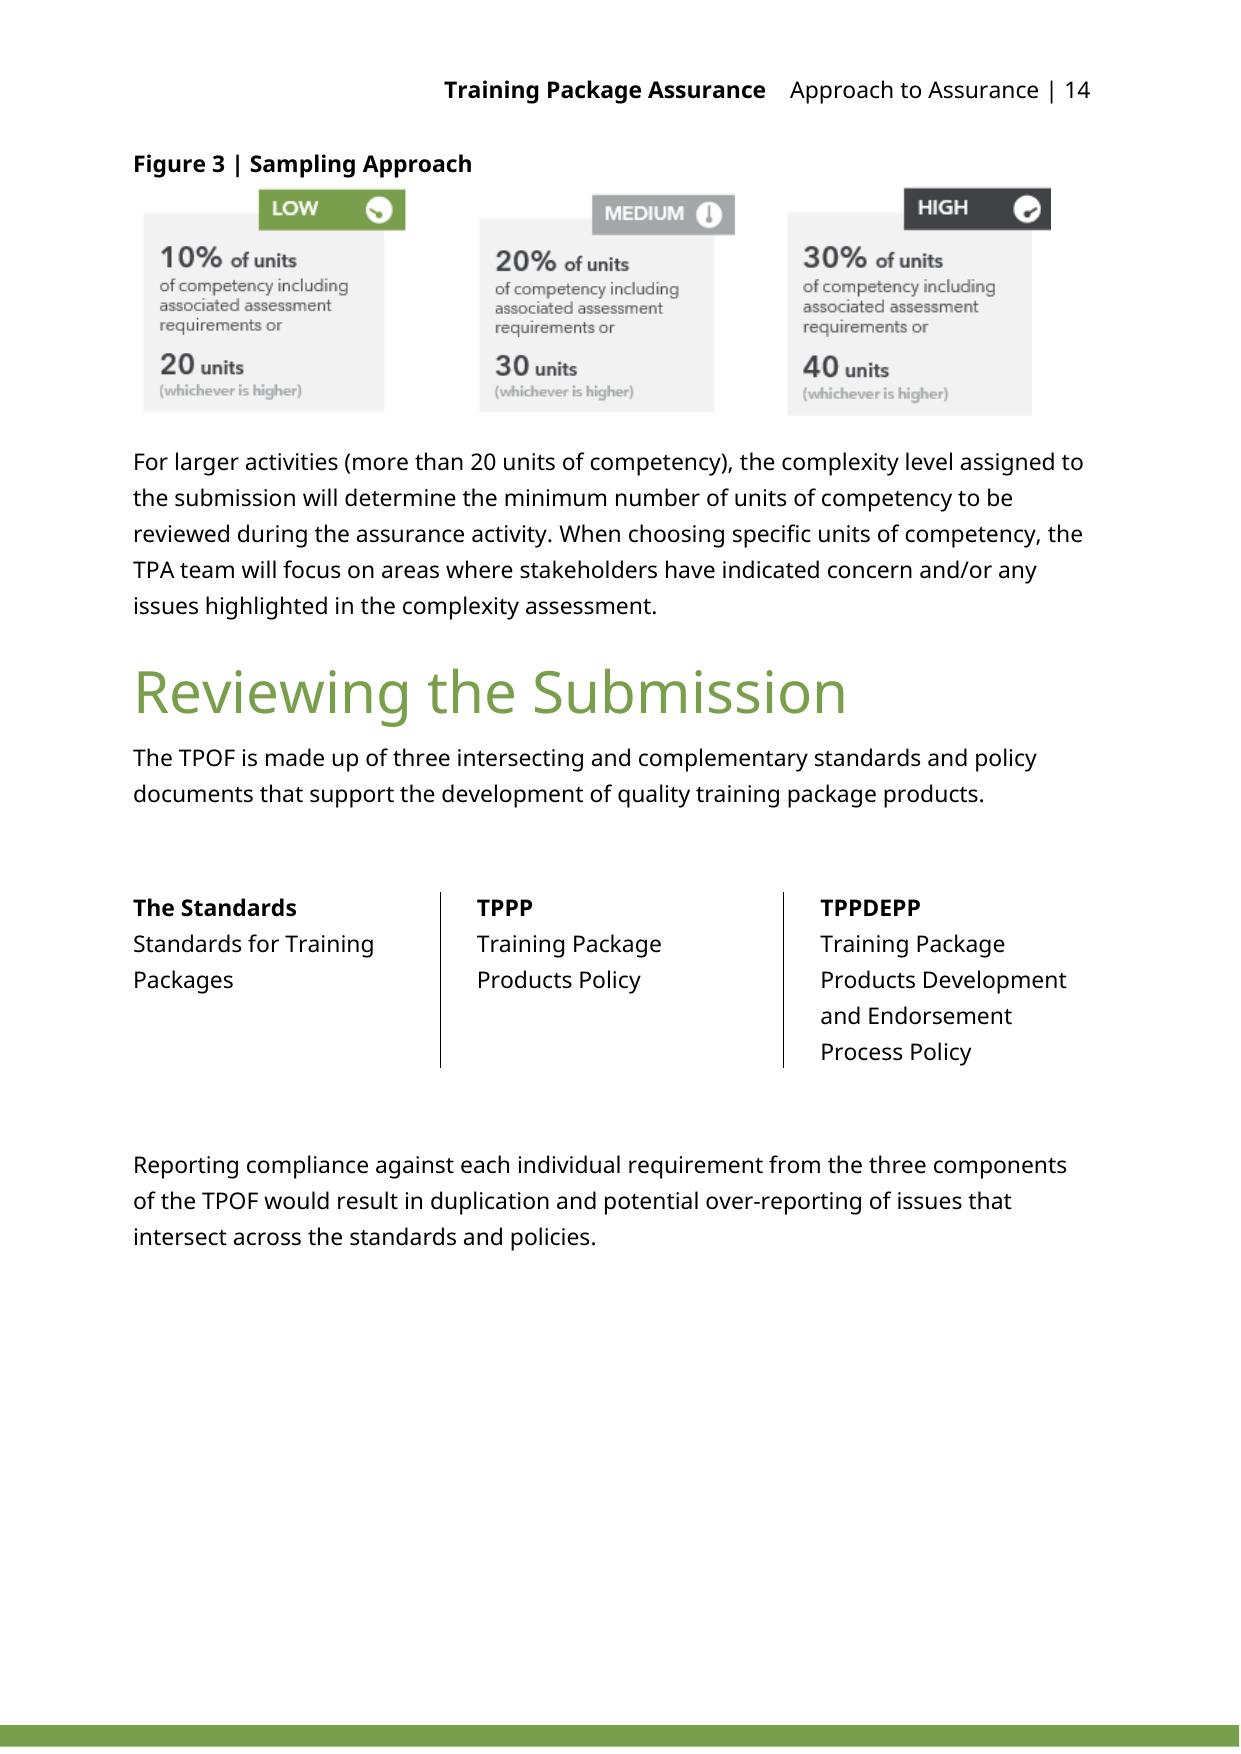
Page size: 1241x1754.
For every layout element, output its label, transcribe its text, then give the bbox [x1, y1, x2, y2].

picture [779, 183, 1051, 422]
picture [135, 183, 407, 421]
table_header [133, 184, 459, 446]
text TPPP [477, 892, 746, 923]
text The TPOF is made up of three intersecting and complementary standards and policy documents that support the development of quality training package products. [133, 742, 1090, 809]
text TPPDEPP [820, 892, 1090, 923]
table_header [459, 184, 769, 446]
subtitle Figure 3 | Sampling Approach [133, 148, 1090, 179]
text Training Package Products Development and Endorsement Process Policy [820, 928, 1090, 1067]
text Reporting compliance against each individual requirement from the three components of the TPOF would result in duplication and potential over-reporting of issues that intersect across the standards and policies. [133, 1149, 1090, 1252]
picture [470, 183, 742, 420]
text For larger activities (more than 20 units of competency), the complexity level assigned to the submission will determine the minimum number of units of competency to be reviewed during the assurance activity. When choosing specific units of competency, the TPA team will focus on areas where stakeholders have indicated concern and/or any issues highlighted in the complexity assessment. [133, 446, 1090, 621]
table_header [769, 184, 1094, 446]
text Standards for Training Packages [133, 928, 403, 995]
text The Standards [133, 892, 403, 923]
subtitle Reviewing the Submission [133, 651, 1090, 731]
text Training Package Products Policy [477, 928, 746, 995]
